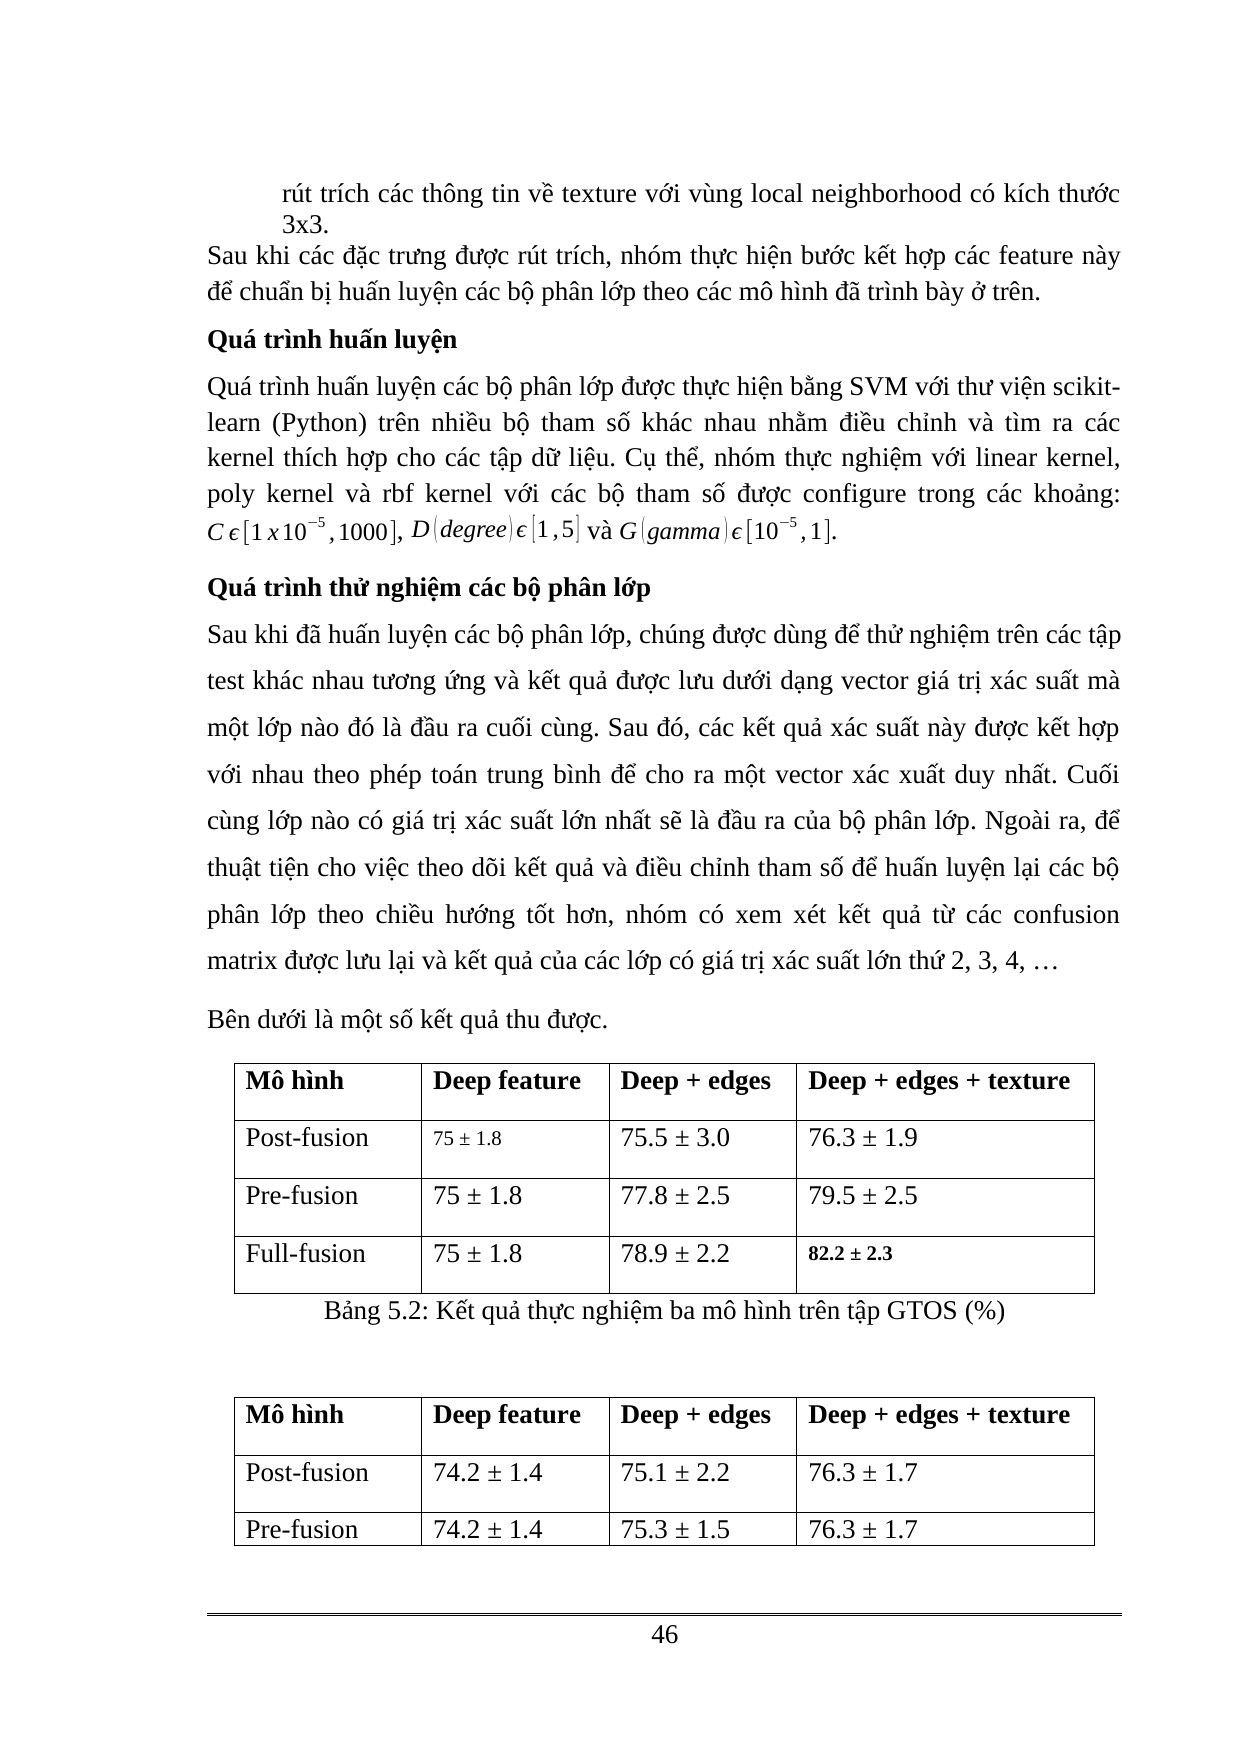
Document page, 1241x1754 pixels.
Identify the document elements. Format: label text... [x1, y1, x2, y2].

subtitle Quá trình thử nghiệm các bộ phân lớp [207, 571, 1122, 602]
table_header Deep + edges + texture [797, 1398, 1094, 1455]
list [244, 177, 1122, 239]
table_cell 76.3 ± 1.7 [797, 1456, 1094, 1512]
table_cell 75 ± 1.8 [422, 1121, 609, 1178]
table_header Mô hình [235, 1398, 421, 1455]
table_cell 75 ± 1.8 [422, 1179, 609, 1236]
text Sau khi các đặc trưng được rút trích, nhóm thực hiện bước kết hợp các feature này để chuẩn bị huấn luyện các bộ phân lớp theo các mô hình đã trình bày ở trên. [207, 239, 1122, 306]
table_header Deep feature [422, 1398, 609, 1455]
table_cell 75.5 ± 3.0 [610, 1121, 796, 1178]
table_cell Post-fusion [235, 1121, 421, 1178]
subtitle Quá trình huấn luyện [207, 323, 1122, 354]
table_cell 82.2 ± 2.3 [797, 1237, 1094, 1293]
text Bên dưới là một số kết quả thu được. [207, 1004, 1122, 1035]
table_header Deep feature [422, 1064, 609, 1120]
text Quá trình huấn luyện các bộ phân lớp được thực hiện bằng SVM với thư viện scikit-learn (Python) trên nhiều bộ tham số khác nhau nhằm điều chỉnh và tìm ra các kernel thích hợp cho các tập dữ liệu. Cụ thể, nhóm thực nghiệm với linear kernel, poly kernel và rbf kernel với các bộ tham số được configure trong các khoảng: , và . [207, 370, 1122, 546]
table_cell 74.2 ± 1.4 [422, 1513, 609, 1544]
table_cell 76.3 ± 1.9 [797, 1121, 1094, 1178]
table_cell 75.1 ± 2.2 [610, 1456, 796, 1512]
table_cell 79.5 ± 2.5 [797, 1179, 1094, 1236]
table_cell Post-fusion [235, 1456, 421, 1512]
table_header Deep + edges [610, 1064, 796, 1120]
table_cell Pre-fusion [235, 1179, 421, 1236]
table_cell 78.9 ± 2.2 [610, 1237, 796, 1293]
table_cell 75 ± 1.8 [422, 1237, 609, 1293]
table_cell 77.8 ± 2.5 [610, 1179, 796, 1236]
table_header Deep + edges + texture [797, 1064, 1094, 1120]
table_cell Pre-fusion [235, 1513, 421, 1544]
table_header Deep + edges [610, 1398, 796, 1455]
text Sau khi đã huấn luyện các bộ phân lớp, chúng được dùng để thử nghiệm trên các tập test khác nhau tương ứng và kết quả được lưu dưới dạng vector giá trị xác suất mà một lớp nào đó là đầu ra cuối cùng. Sau đó, các kết quả xác suất này được kết hợp với nhau theo phép toán trung bình để cho ra một vector xác xuất duy nhất. Cuối cùng lớp nào có giá trị xác suất lớn nhất sẽ là đầu ra của bộ phân lớp. Ngoài ra, để thuật tiện cho việc theo dõi kết quả và điều chỉnh tham số để huấn luyện lại các bộ phân lớp theo chiều hướng tốt hơn, nhóm có xem xét kết quả từ các confusion matrix được lưu lại và kết quả của các lớp có giá trị xác suất lớn thứ 2, 3, 4, … [207, 618, 1122, 976]
table_cell 75.3 ± 1.5 [610, 1513, 796, 1544]
table_header Mô hình [235, 1064, 421, 1120]
table_cell Full-fusion [235, 1237, 421, 1293]
table_cell 74.2 ± 1.4 [422, 1456, 609, 1512]
table_cell 76.3 ± 1.7 [797, 1513, 1094, 1544]
